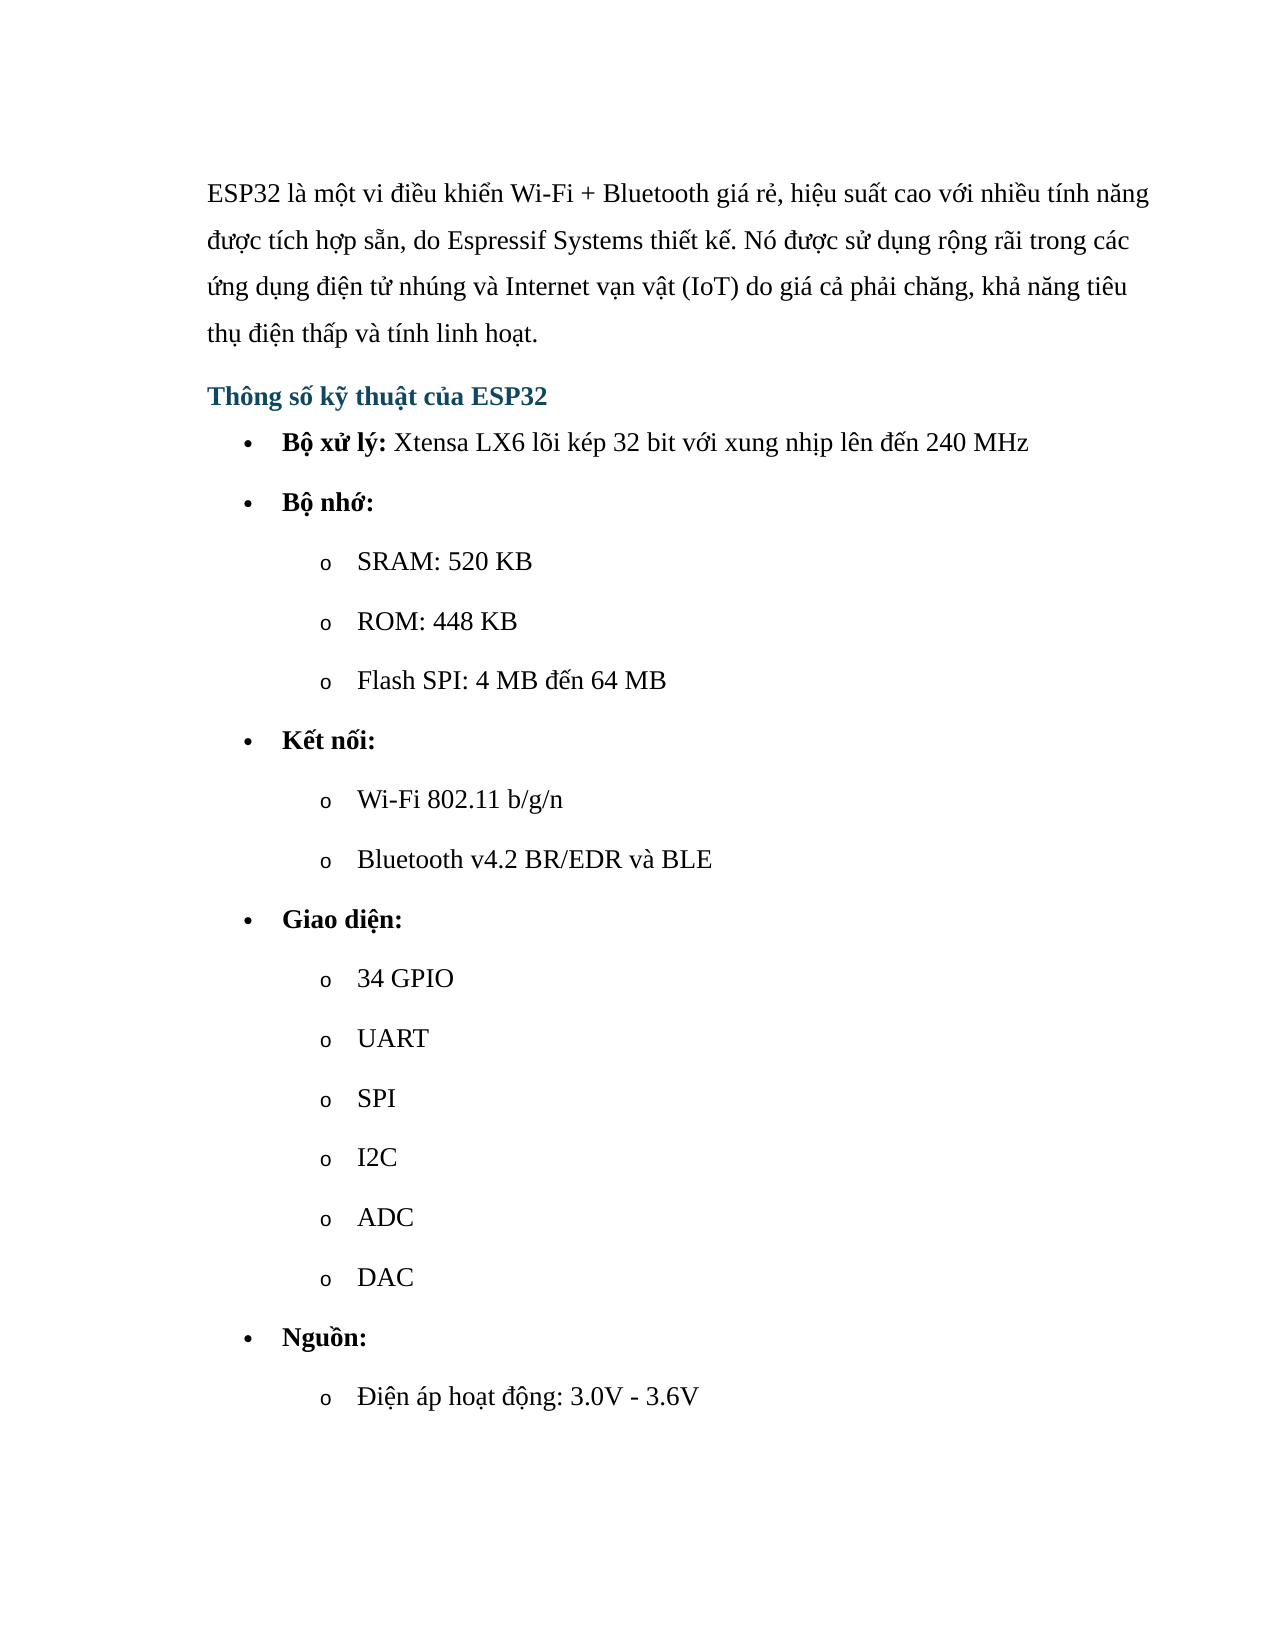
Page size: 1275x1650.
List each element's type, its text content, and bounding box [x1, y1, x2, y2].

list Bộ xử lý: Xtensa LX6 lõi kép 32 bit với xung nhịp lên đến 240 MHz [244, 427, 1157, 458]
list DAC [319, 1261, 1157, 1293]
subtitle Thông số kỹ thuật của ESP32 [207, 381, 1157, 412]
list 34 GPIO [319, 962, 1157, 994]
list Bluetooth v4.2 BR/EDR và BLE [319, 843, 1157, 875]
list SPI [319, 1082, 1157, 1113]
list Nguồn: [244, 1321, 1157, 1352]
list ADC [319, 1201, 1157, 1233]
list Kết nối: [244, 724, 1157, 755]
list Wi-Fi 802.11 b/g/n [319, 783, 1157, 815]
list UART [319, 1022, 1157, 1053]
list Bộ nhớ: [244, 486, 1157, 517]
list Điện áp hoạt động: 3.0V - 3.6V [319, 1380, 1157, 1412]
text ESP32 là một vi điều khiển Wi-Fi + Bluetooth giá rẻ, hiệu suất cao với nhiều tính năng được tích hợp sẵn, do Espressif Systems thiết kế. Nó được sử dụng rộng rãi trong các ứng dụng điện tử nhúng và Internet vạn vật (IoT) do giá cả phải chăng, khả năng tiêu thụ điện thấp và tính linh hoạt. [207, 177, 1157, 348]
list Flash SPI: 4 MB đến 64 MB [319, 664, 1157, 696]
list Giao diện: [244, 903, 1157, 934]
list SRAM: 520 KB [319, 545, 1157, 576]
list ROM: 448 KB [319, 605, 1157, 636]
list I2C [319, 1142, 1157, 1173]
